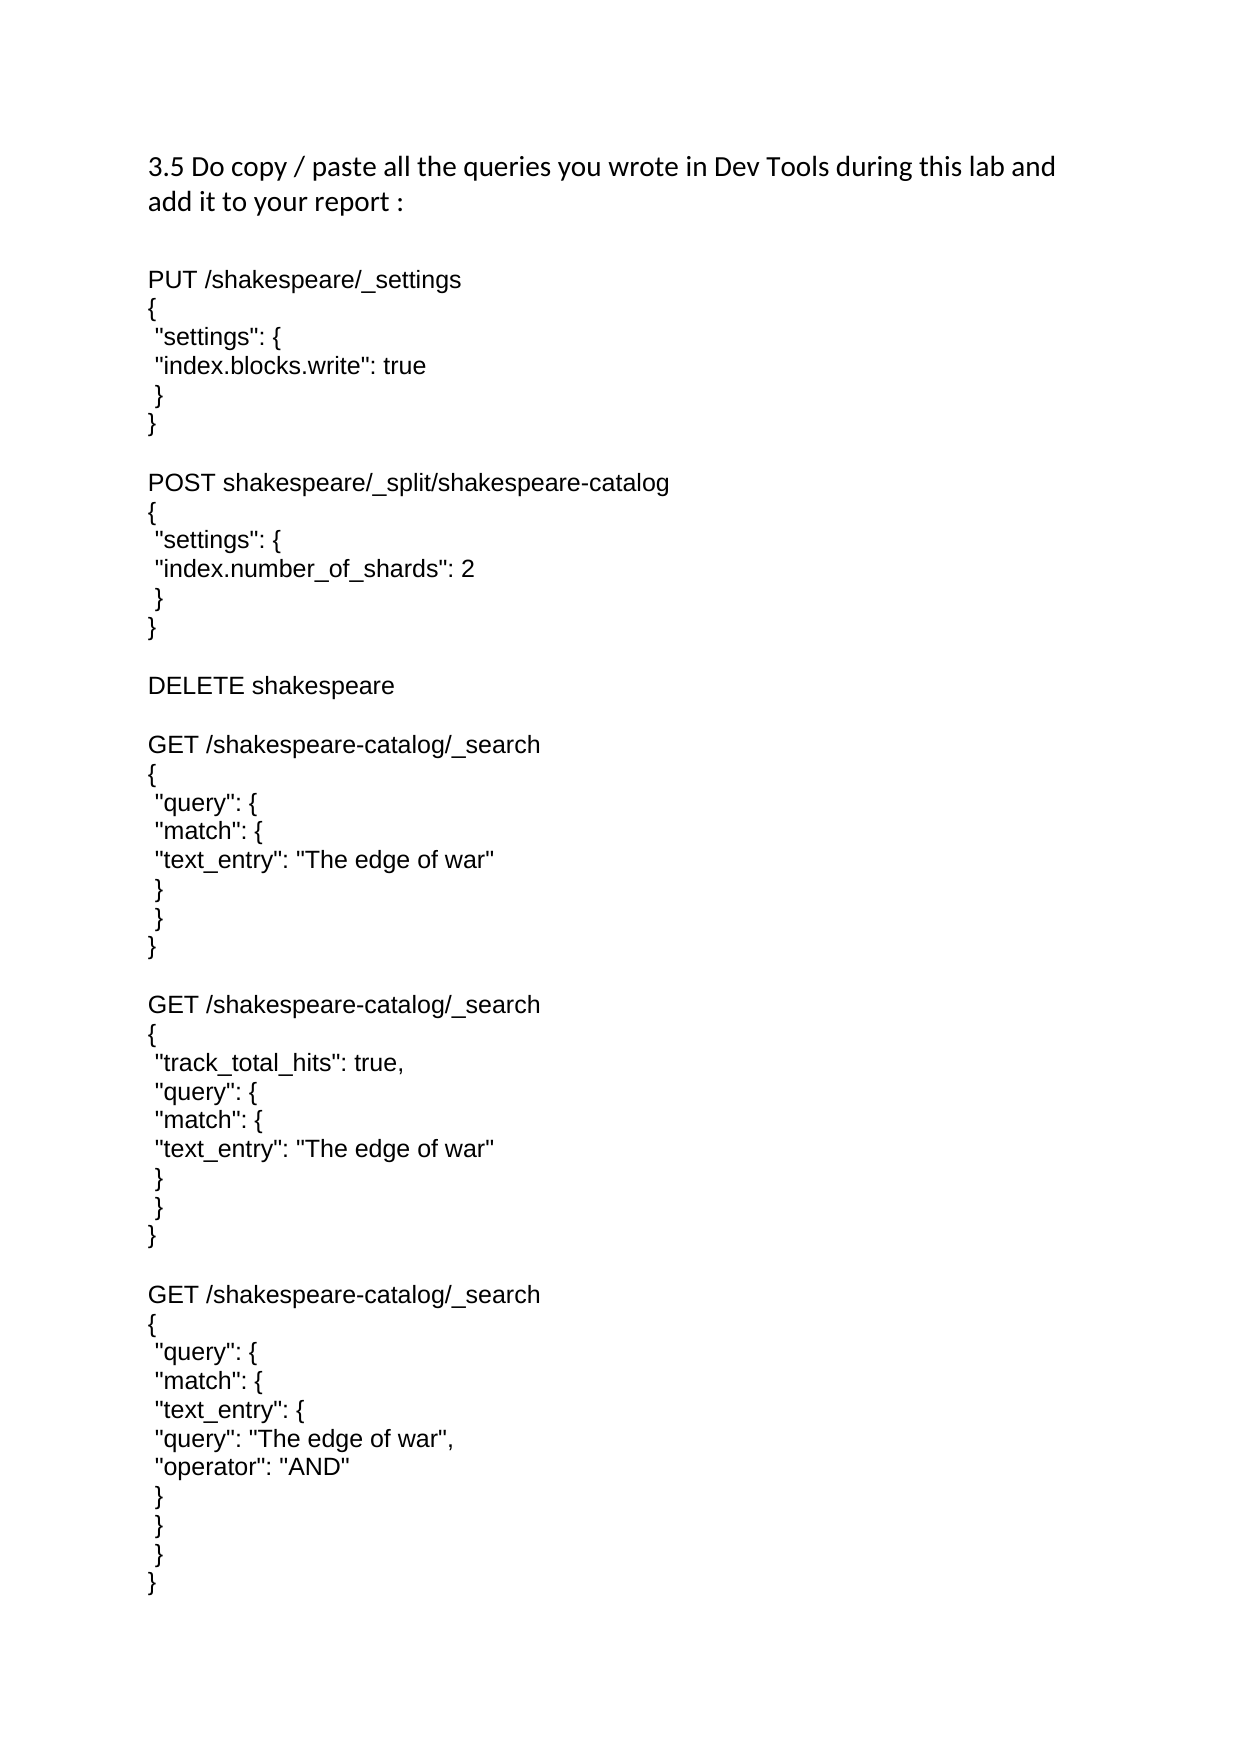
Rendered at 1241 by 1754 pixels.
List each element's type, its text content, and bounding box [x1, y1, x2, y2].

text "query": { [148, 787, 1093, 816]
text } [148, 931, 1093, 960]
text { [148, 293, 1093, 322]
text } [148, 408, 1093, 437]
text "index.blocks.write": true [148, 351, 1093, 380]
text "match": { [148, 1106, 1093, 1134]
text } [148, 1481, 1093, 1510]
text "query": "The edge of war", [148, 1423, 1093, 1452]
text "text_entry": "The edge of war" [148, 845, 1093, 874]
text "query": { [148, 1077, 1093, 1106]
text "settings": { [148, 322, 1093, 351]
text } [148, 1567, 1093, 1596]
text "settings": { [148, 525, 1093, 554]
text "match": { [148, 1366, 1093, 1395]
text } [148, 874, 1093, 902]
text GET /shakespeare-catalog/_search [148, 991, 1093, 1019]
text "track_total_hits": true, [148, 1048, 1093, 1077]
text 3.5 Do copy / paste all the queries you wrote in Dev Tools during this lab and add it to your report : [148, 148, 1093, 219]
text } [148, 1510, 1093, 1538]
text } [148, 1163, 1093, 1192]
text GET /shakespeare-catalog/_search [148, 1280, 1093, 1308]
text PUT /shakespeare/_settings [148, 265, 1093, 293]
text "text_entry": "The edge of war" [148, 1134, 1093, 1163]
text { [148, 759, 1093, 787]
text } [148, 1221, 1093, 1249]
text } [148, 1538, 1093, 1567]
text { [148, 496, 1093, 525]
text "text_entry": { [148, 1395, 1093, 1423]
text { [148, 1019, 1093, 1048]
text } [148, 583, 1093, 611]
text GET /shakespeare-catalog/_search [148, 730, 1093, 759]
text { [148, 1308, 1093, 1337]
text "index.number_of_shards": 2 [148, 554, 1093, 583]
text } [148, 902, 1093, 931]
text DELETE shakespeare [148, 671, 1093, 699]
text } [148, 380, 1093, 408]
text "query": { [148, 1337, 1093, 1366]
text "operator": "AND" [148, 1452, 1093, 1481]
text POST shakespeare/_split/shakespeare-catalog [148, 468, 1093, 496]
text } [148, 611, 1093, 640]
text "match": { [148, 816, 1093, 845]
text } [148, 1192, 1093, 1221]
